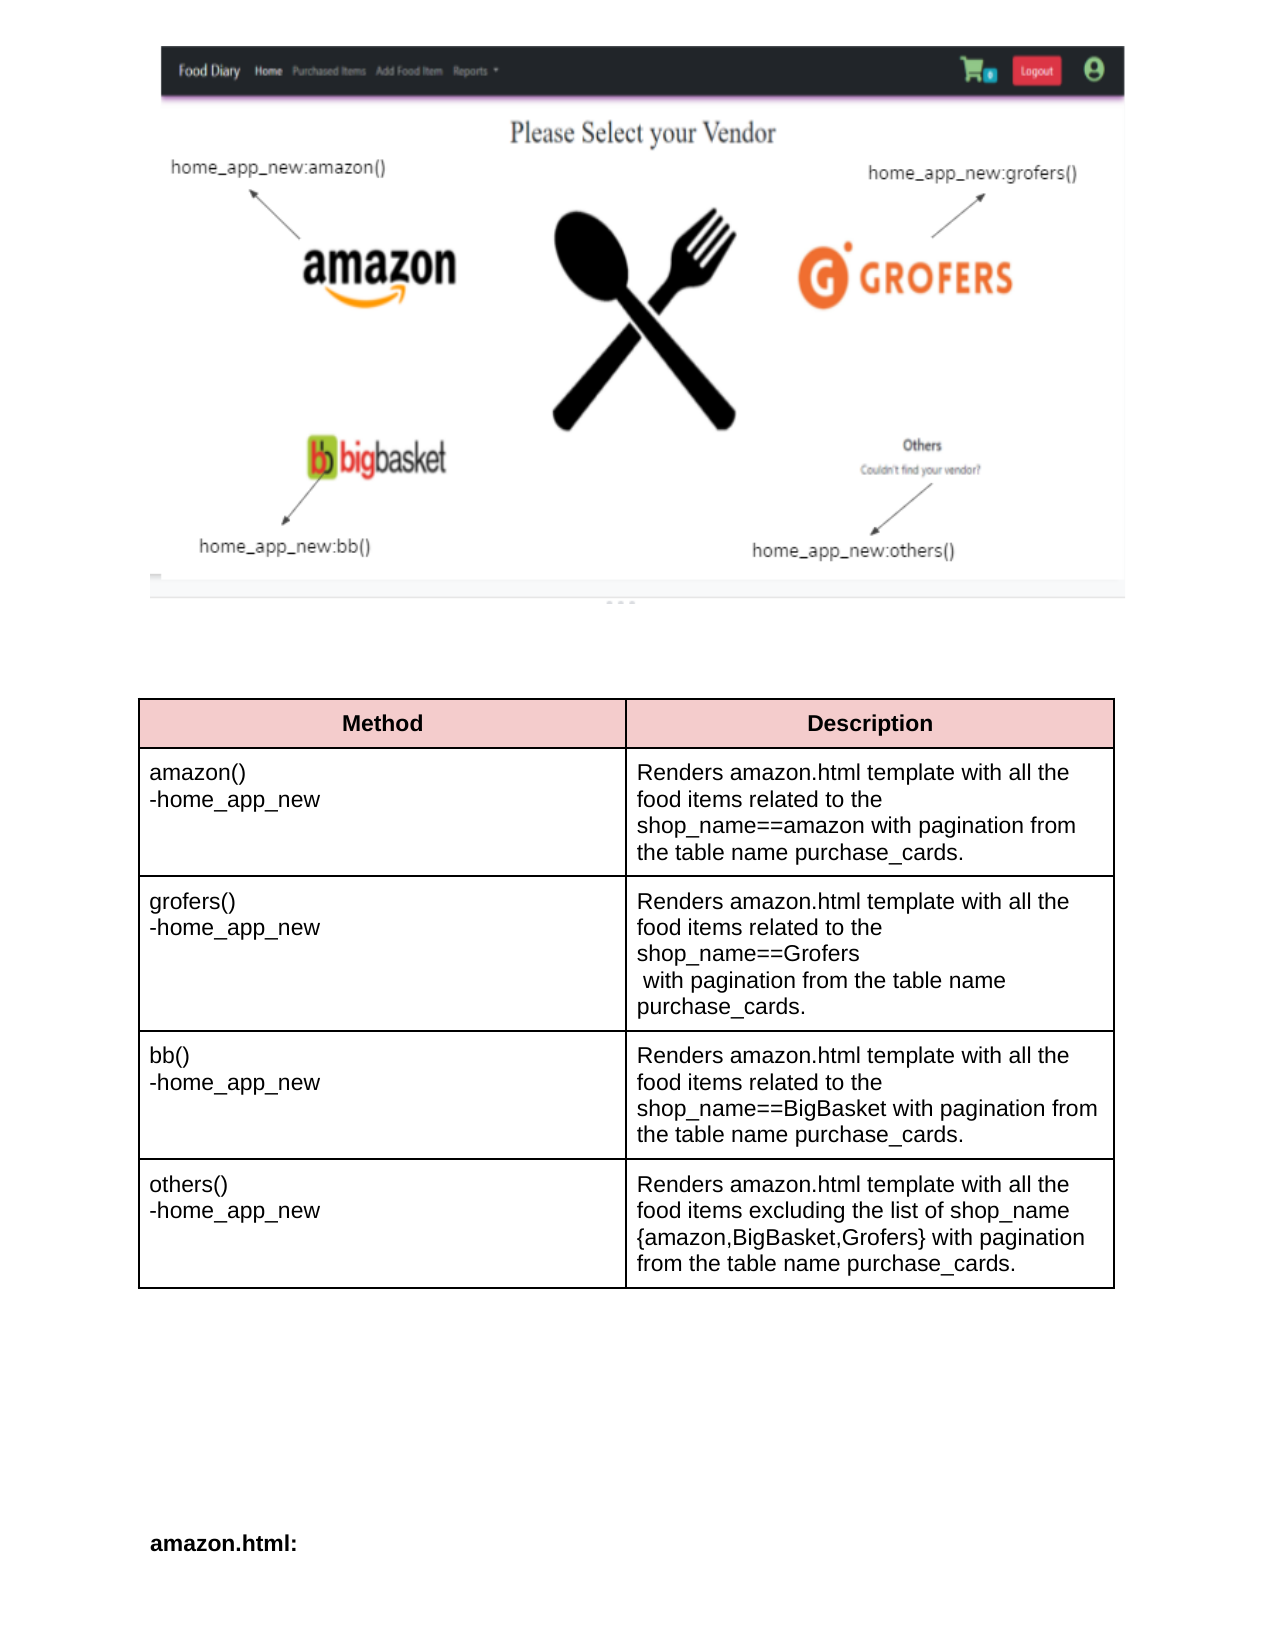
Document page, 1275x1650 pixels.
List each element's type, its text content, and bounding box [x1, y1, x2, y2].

table_cell Renders amazon.html template with all the food items related to the shop_name==amazon with pagination from the table name purchase_cards. [627, 749, 1113, 875]
table_header Description [627, 700, 1113, 747]
text amazon.html: [150, 1530, 1125, 1557]
table_cell grofers() -home_app_new [140, 877, 625, 1030]
picture [150, 46, 1125, 604]
table_cell others() -home_app_new [140, 1160, 625, 1287]
table_cell Renders amazon.html template with all the food items related to the shop_name==Grofers with pagination from the table name purchase_cards. [627, 877, 1113, 1030]
table_header Method [140, 700, 625, 747]
table_cell Renders amazon.html template with all the food items excluding the list of shop_name {amazon,BigBasket,Grofers} with pagination from the table name purchase_cards. [627, 1160, 1113, 1287]
table_cell bb() -home_app_new [140, 1032, 625, 1158]
table_cell amazon() -home_app_new [140, 749, 625, 875]
table_cell Renders amazon.html template with all the food items related to the shop_name==BigBasket with pagination from the table name purchase_cards. [627, 1032, 1113, 1158]
